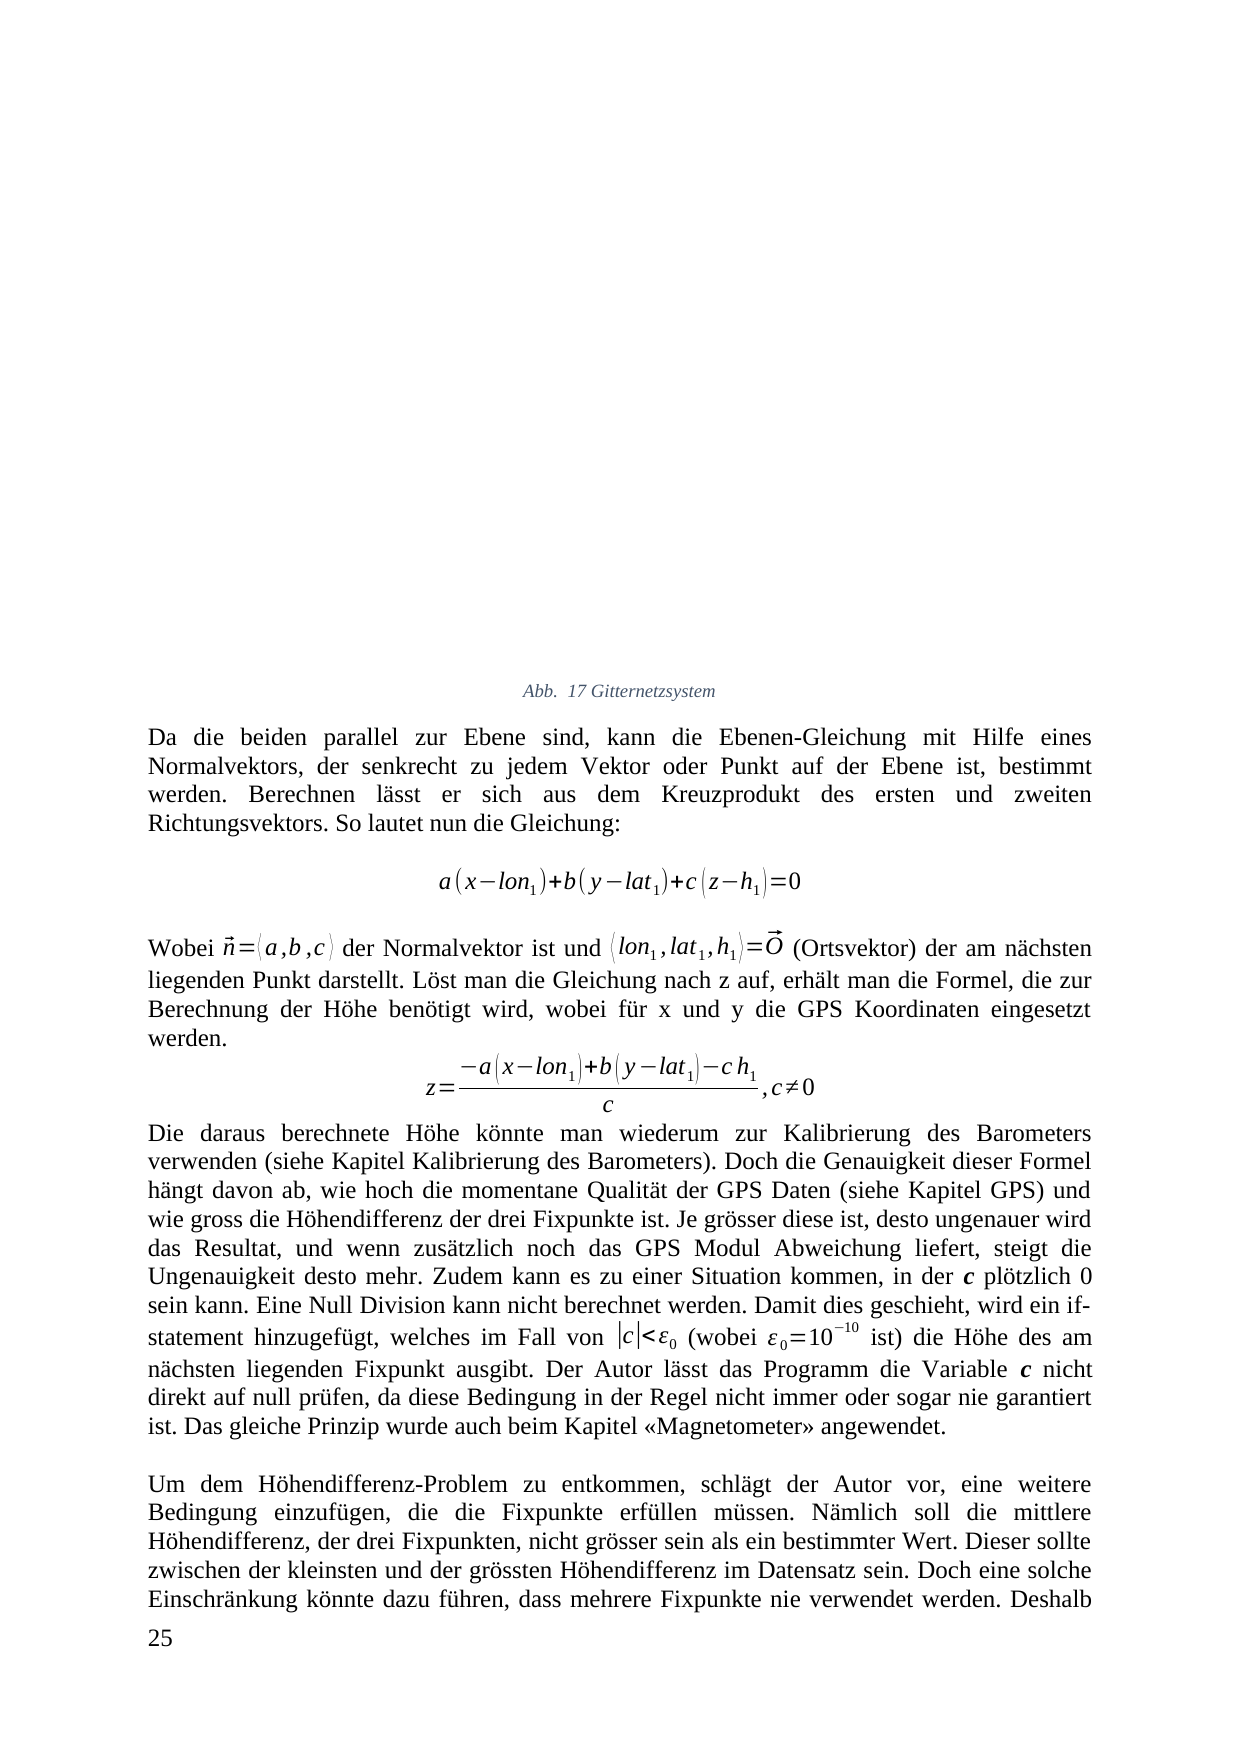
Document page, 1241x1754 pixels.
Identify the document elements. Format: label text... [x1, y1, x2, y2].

text Da die beiden parallel zur Ebene sind, kann die Ebenen-Gleichung mit Hilfe eines Normalvektors, der senkrecht zu jedem Vektor oder Punkt auf der Ebene ist, bestimmt werden. Berechnen lässt er sich aus dem Kreuzprodukt des ersten und zweiten Richtungsvektors. So lautet nun die Gleichung: [148, 722, 1093, 837]
text Die daraus berechnete Höhe könnte man wiederum zur Kalibrierung des Barometers verwenden (siehe Kapitel Kalibrierung des Barometers). Doch die Genauigkeit dieser Formel hängt davon ab, wie hoch die momentane Qualität der GPS Daten (siehe Kapitel GPS) und wie gross die Höhendifferenz der drei Fixpunkte ist. Je grösser diese ist, desto ungenauer wird das Resultat, und wenn zusätzlich noch das GPS Modul Abweichung liefert, steigt die Ungenauigkeit desto mehr. Zudem kann es zu einer Situation kommen, in der c plötzlich 0 sein kann. Eine Null Division kann nicht berechnet werden. Damit dies geschieht, wird ein if-statement hinzugefügt, welches im Fall von (wobei ist) die Höhe des am nächsten liegenden Fixpunkt ausgibt. Der Autor lässt das Programm die Variable c nicht direkt auf null prüfen, da diese Bedingung in der Regel nicht immer oder sogar nie garantiert ist. Das gleiche Prinzip wurde auch beim Kapitel «Magnetometer» angewendet. [148, 1118, 1093, 1440]
text Wobei der Normalvektor ist und (Ortsvektor) der am nächsten liegenden Punkt darstellt. Löst man die Gleichung nach z auf, erhält man die Formel, die zur Berechnung der Höhe benötigt wird, wobei für x und y die GPS Koordinaten eingesetzt werden. [148, 929, 1093, 1052]
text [148, 1469, 1093, 1612]
text Abb. 17 Gitternetzsystem [148, 680, 1093, 701]
